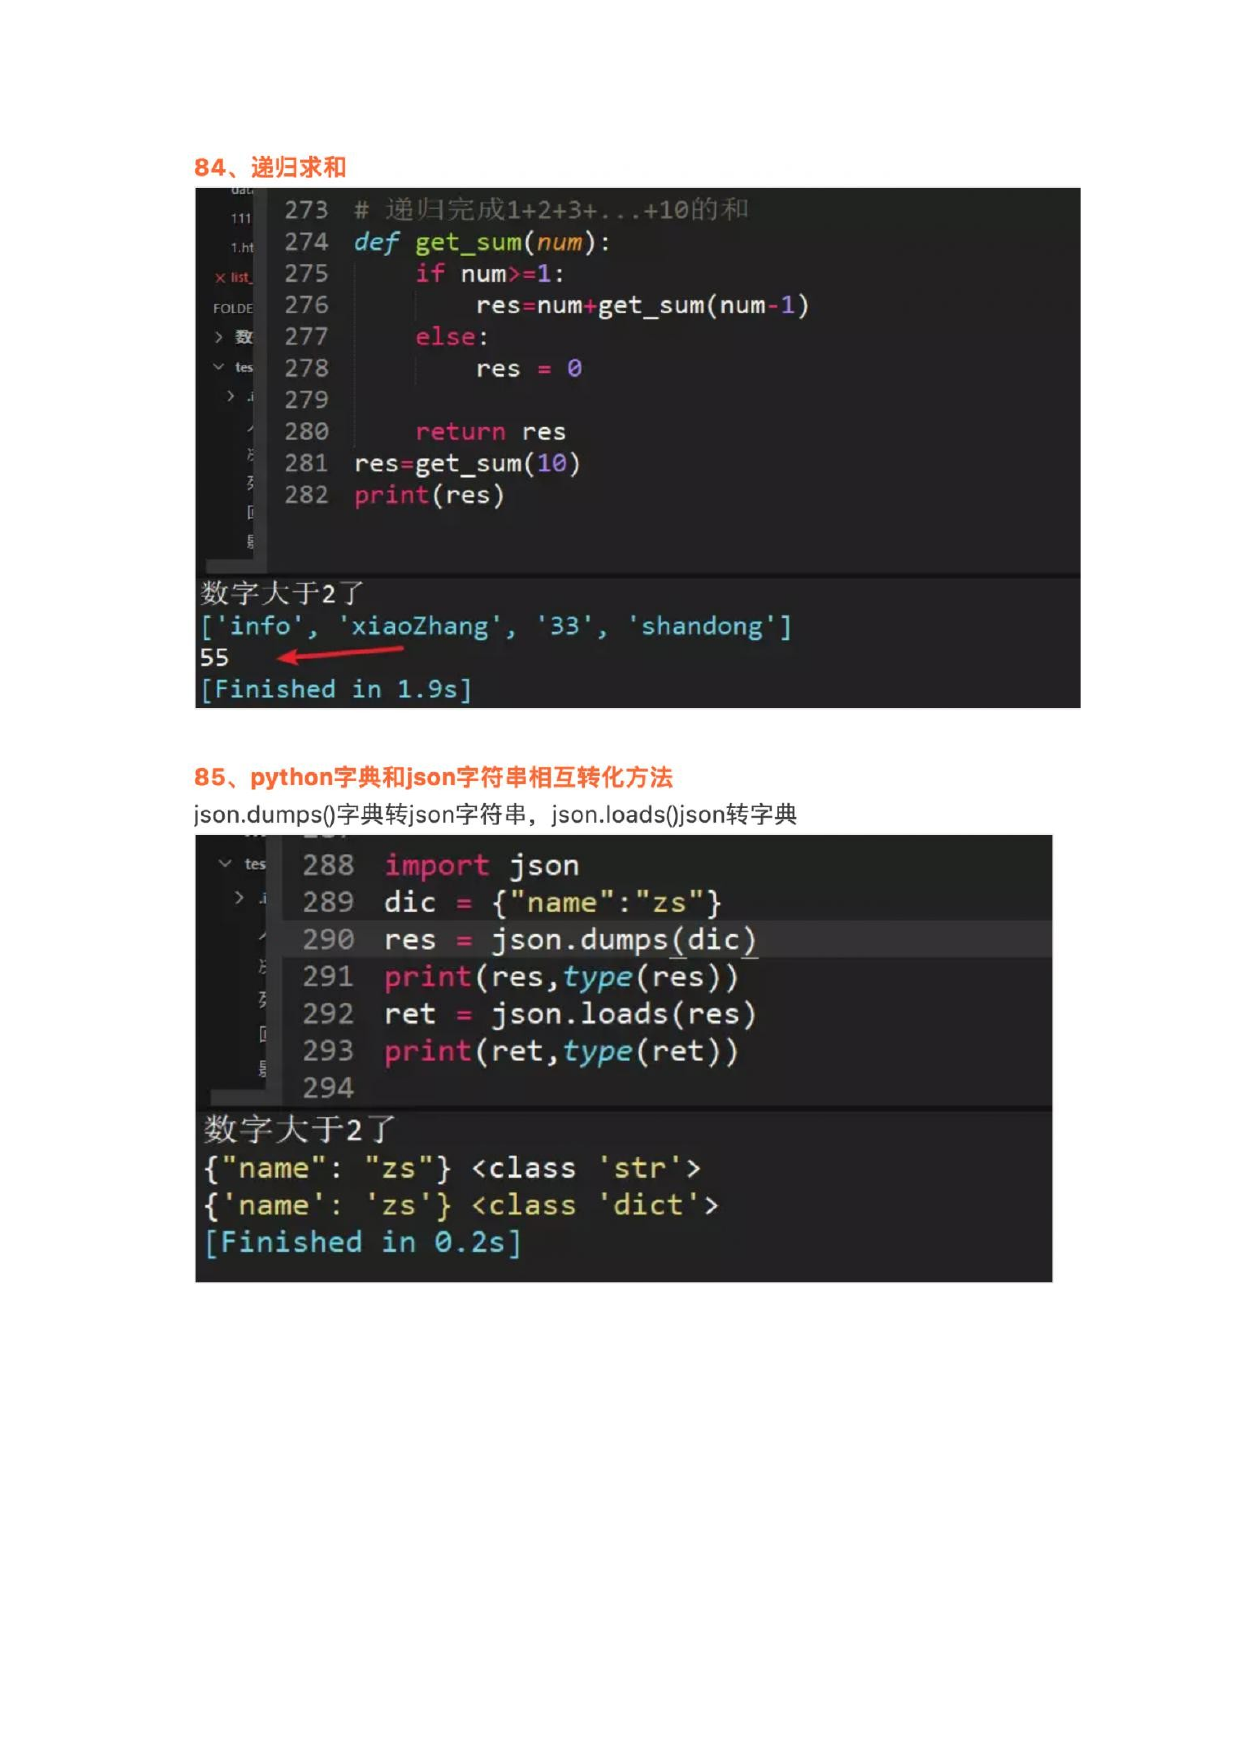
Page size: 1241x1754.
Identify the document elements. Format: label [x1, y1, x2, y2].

picture [187, 152, 1081, 1292]
